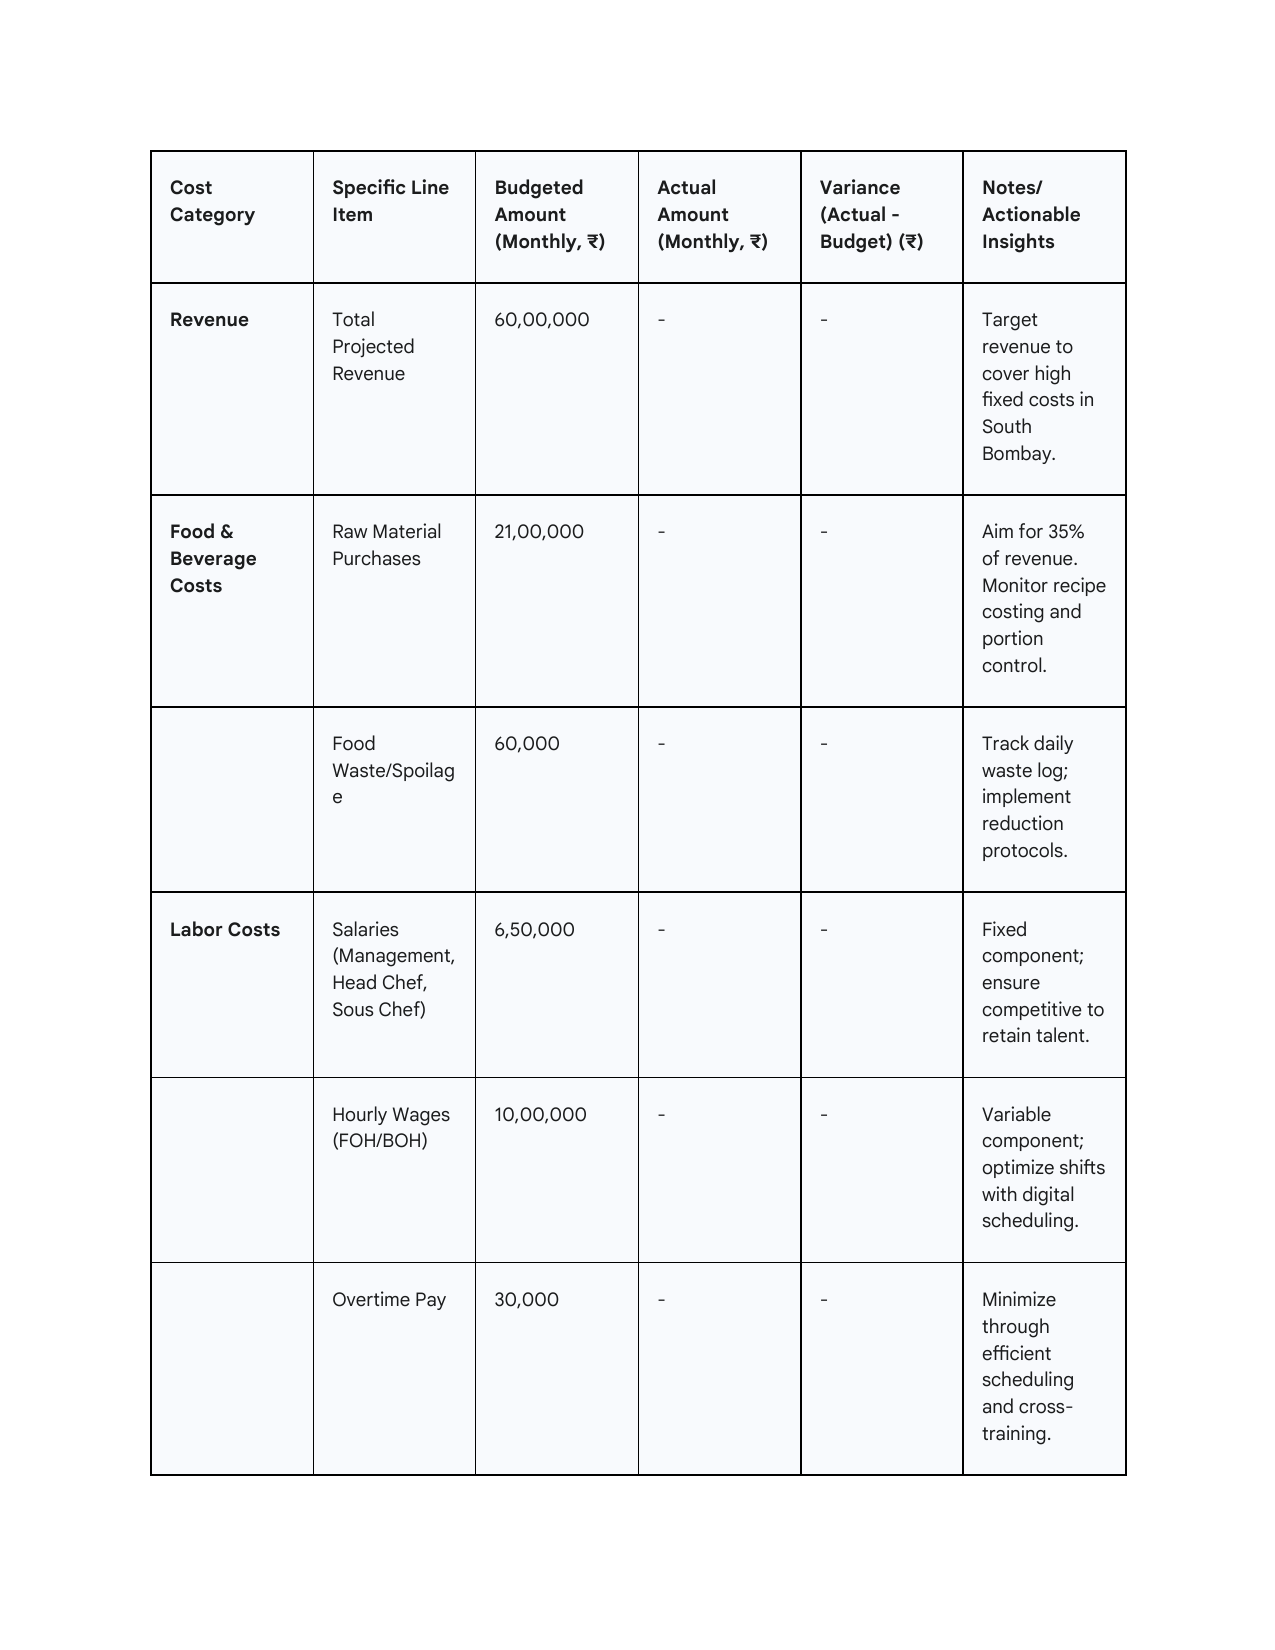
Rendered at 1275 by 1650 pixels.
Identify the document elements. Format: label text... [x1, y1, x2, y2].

table_cell 30,000 [476, 1263, 638, 1474]
table_cell - [639, 1078, 800, 1262]
table_cell - [802, 893, 962, 1077]
table_cell Fixed component; ensure competitive to retain talent. [964, 893, 1125, 1077]
table_header Budgeted Amount (Monthly, ₹) [476, 152, 638, 282]
table_cell - [802, 708, 962, 891]
table_cell - [802, 1078, 962, 1262]
table_cell [152, 708, 313, 891]
table_cell - [639, 1263, 800, 1474]
table_cell [152, 1078, 313, 1262]
table_header Actual Amount (Monthly, ₹) [639, 152, 800, 282]
table_cell 60,00,000 [476, 284, 638, 494]
table_header Variance (Actual - Budget) (₹) [802, 152, 962, 282]
table_cell - [802, 284, 962, 494]
table_cell Target revenue to cover high fixed costs in South Bombay. [964, 284, 1125, 494]
table_header Cost Category [152, 152, 313, 282]
table_cell 6,50,000 [476, 893, 638, 1077]
table_cell Track daily waste log; implement reduction protocols. [964, 708, 1125, 891]
table_cell - [802, 1263, 962, 1474]
table_cell Hourly Wages (FOH/BOH) [314, 1078, 475, 1262]
table_header Specific Line Item [314, 152, 475, 282]
table_cell Aim for 35% of revenue. Monitor recipe costing and portion control. [964, 496, 1125, 706]
table_cell Overtime Pay [314, 1263, 475, 1474]
table_cell 21,00,000 [476, 496, 638, 706]
table_cell Raw Material Purchases [314, 496, 475, 706]
table_cell Revenue [152, 284, 313, 494]
table_cell Labor Costs [152, 893, 313, 1077]
table_cell - [802, 496, 962, 706]
table_cell [152, 1263, 313, 1474]
table_cell Salaries (Management, Head Chef, Sous Chef) [314, 893, 475, 1077]
table_cell Variable component; optimize shifts with digital scheduling. [964, 1078, 1125, 1262]
table_cell 10,00,000 [476, 1078, 638, 1262]
table_cell Minimize through efficient scheduling and cross-training. [964, 1263, 1125, 1474]
table_cell Food & Beverage Costs [152, 496, 313, 706]
table_cell - [639, 496, 800, 706]
table_cell Food Waste/Spoilage [314, 708, 475, 891]
table_cell 60,000 [476, 708, 638, 891]
table_cell Total Projected Revenue [314, 284, 475, 494]
table_cell - [639, 708, 800, 891]
table_header Notes/Actionable Insights [964, 152, 1125, 282]
table_cell - [639, 284, 800, 494]
table_cell - [639, 893, 800, 1077]
